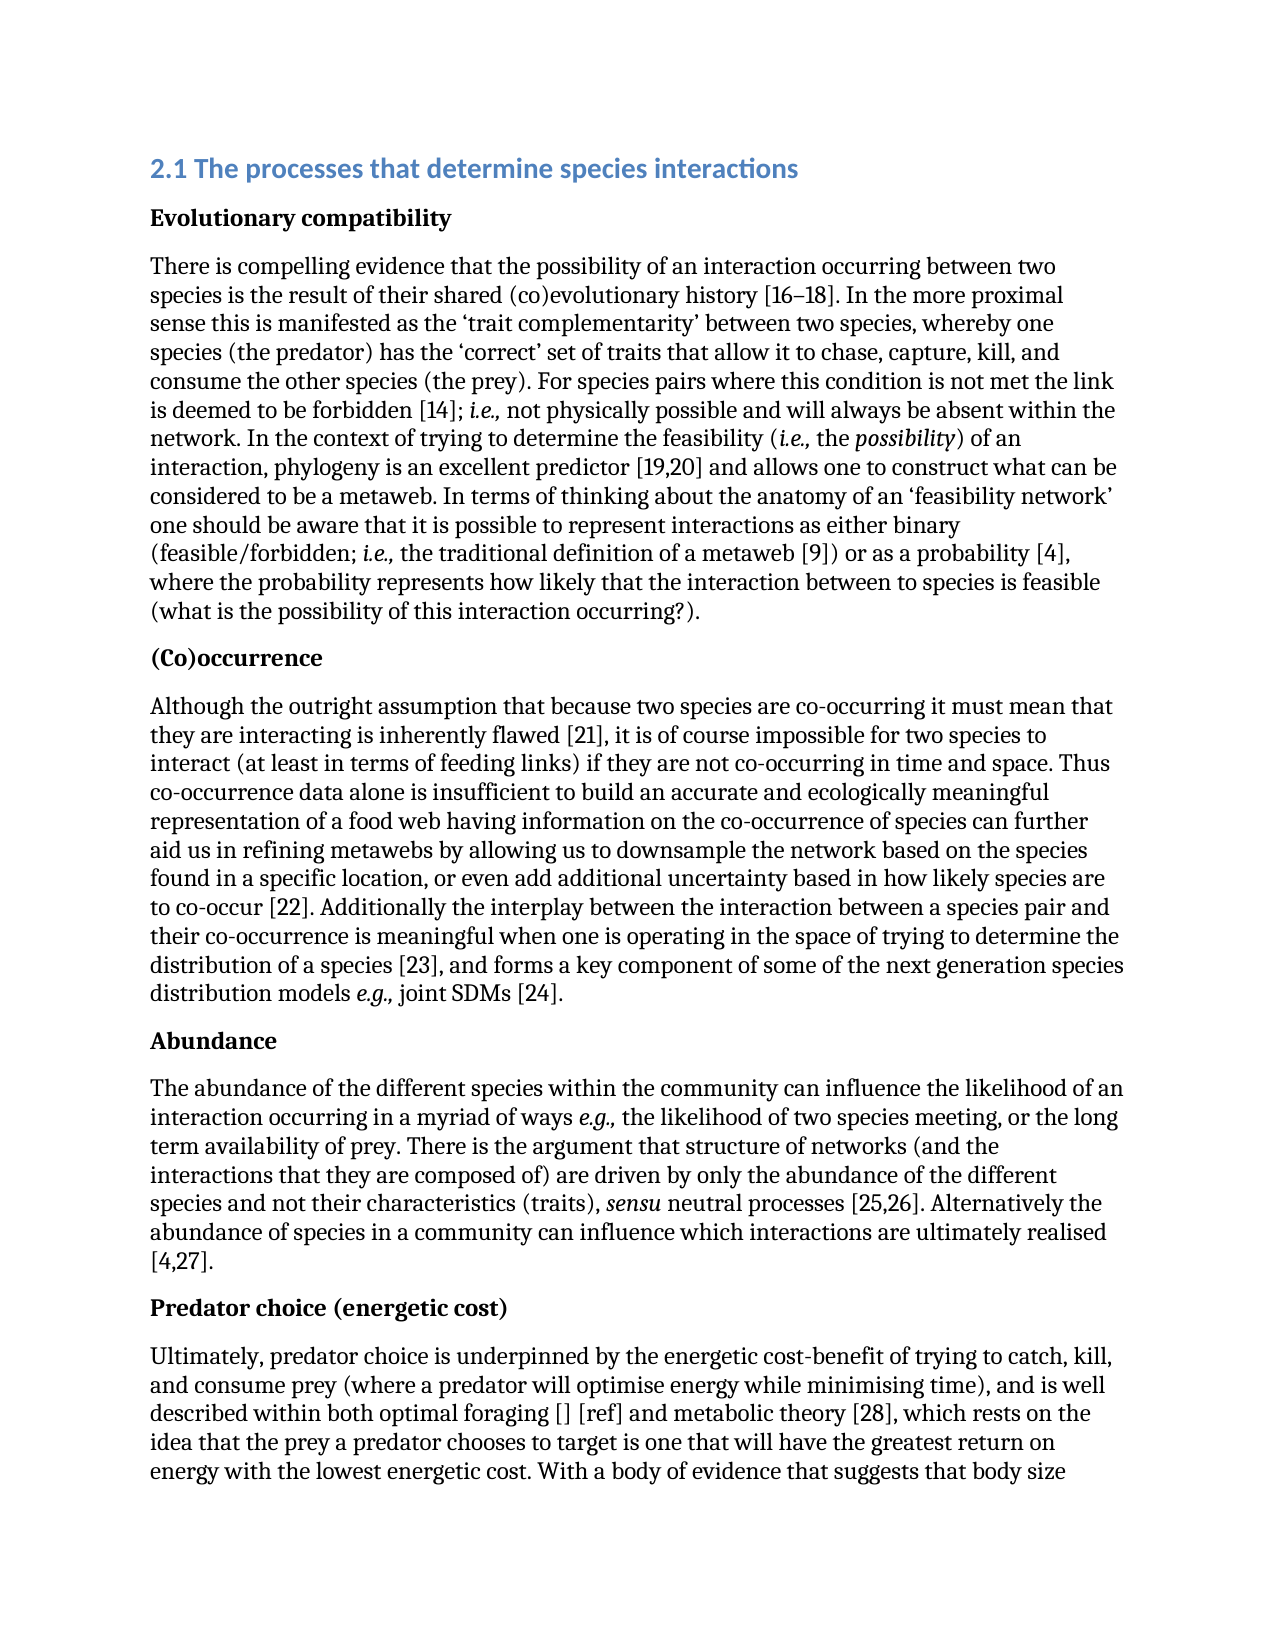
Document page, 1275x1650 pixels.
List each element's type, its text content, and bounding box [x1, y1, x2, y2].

text There is compelling evidence that the possibility of an interaction occurring between two species is the result of their shared (co)evolutionary history [16–18]. In the more proximal sense this is manifested as the ‘trait complementarity’ between two species, whereby one species (the predator) has the ‘correct’ set of traits that allow it to chase, capture, kill, and consume the other species (the prey). For species pairs where this condition is not met the link is deemed to be forbidden [14]; i.e., not physically possible and will always be absent within the network. In the context of trying to determine the feasibility (i.e., the possibility) of an interaction, phylogeny is an excellent predictor [19,20] and allows one to construct what can be considered to be a metaweb. In terms of thinking about the anatomy of an ‘feasibility network’ one should be aware that it is possible to represent interactions as either binary (feasible/forbidden; i.e., the traditional definition of a metaweb [9]) or as a probability [4], where the probability represents how likely that the interaction between to species is feasible (what is the possibility of this interaction occurring?). [150, 252, 1125, 626]
text The abundance of the different species within the community can influence the likelihood of an interaction occurring in a myriad of ways e.g., the likelihood of two species meeting, or the long term availability of prey. There is the argument that structure of networks (and the interactions that they are composed of) are driven by only the abundance of the different species and not their characteristics (traits), sensu neutral processes [25,26]. Alternatively the abundance of species in a community can influence which interactions are ultimately realised [4,27]. [150, 1074, 1125, 1276]
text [150, 1342, 1125, 1486]
text Abundance [150, 1027, 1125, 1056]
text Evolutionary compatibility [150, 204, 1125, 233]
text Predator choice (energetic cost) [150, 1294, 1125, 1323]
text Although the outright assumption that because two species are co-occurring it must mean that they are interacting is inherently flawed [21], it is of course impossible for two species to interact (at least in terms of feeding links) if they are not co-occurring in time and space. Thus co-occurrence data alone is insufficient to build an accurate and ecologically meaningful representation of a food web having information on the co-occurrence of species can further aid us in refining metawebs by allowing us to downsample the network based on the species found in a specific location, or even add additional uncertainty based in how likely species are to co-occur [22]. Additionally the interplay between the interaction between a species pair and their co-occurrence is meaningful when one is operating in the space of trying to determine the distribution of a species [23], and forms a key component of some of the next generation species distribution models e.g., joint SDMs [24]. [150, 692, 1125, 1008]
text (Co)occurrence [150, 644, 1125, 673]
subtitle 2.1 The processes that determine species interactions [150, 150, 1125, 186]
